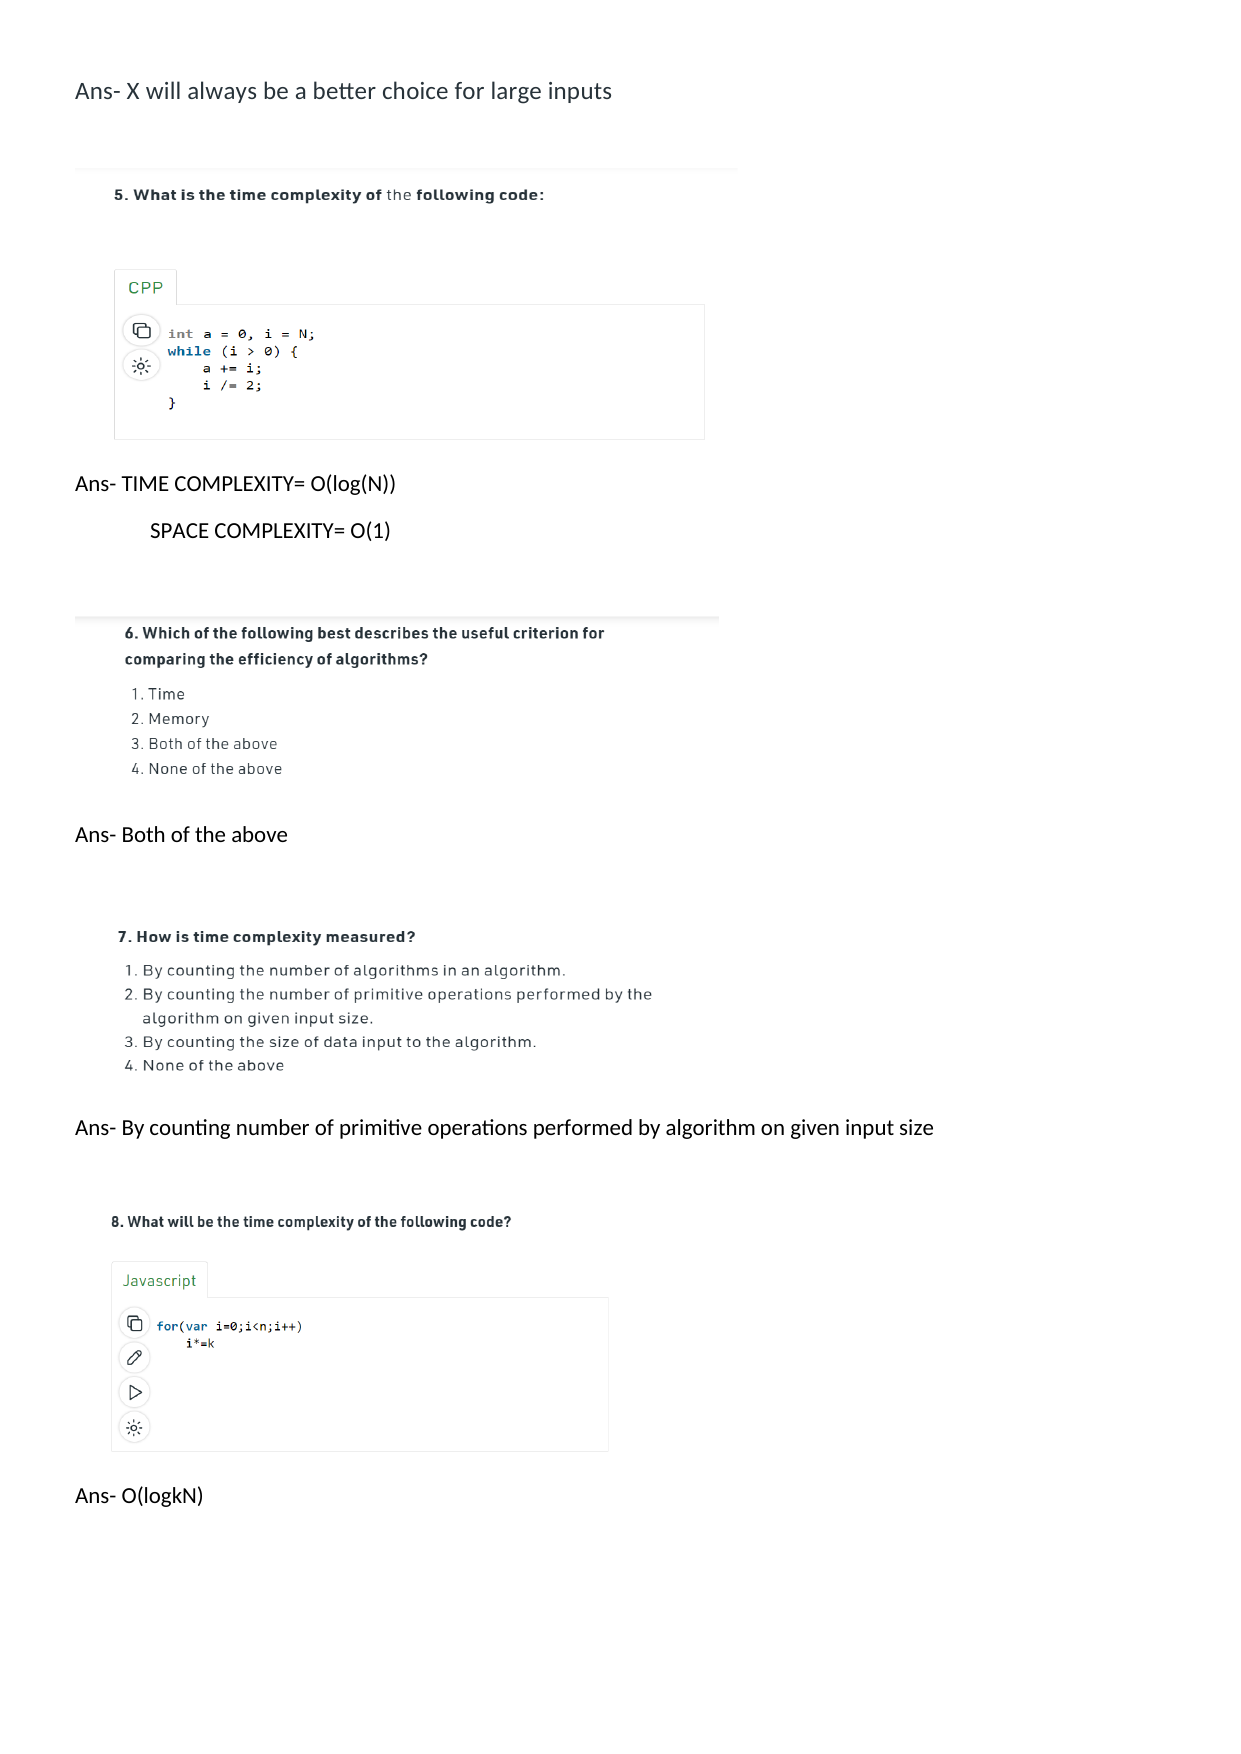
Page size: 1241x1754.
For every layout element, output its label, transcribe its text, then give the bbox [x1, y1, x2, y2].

picture [75, 168, 738, 451]
text Ans- X will always be a better choice for large inputs [75, 75, 1165, 106]
picture [75, 610, 719, 802]
text Ans- O(logkN) [75, 1482, 1165, 1509]
picture [75, 1206, 609, 1463]
text Ans- TIME COMPLEXITY= O(log(N)) [75, 469, 1165, 497]
text Ans- By counting number of primitive operations performed by algorithm on given input size [75, 1113, 1165, 1141]
text SPACE COMPLEXITY= O(1) [75, 516, 1165, 544]
picture [75, 913, 727, 1094]
text Ans- Both of the above [75, 820, 1165, 848]
